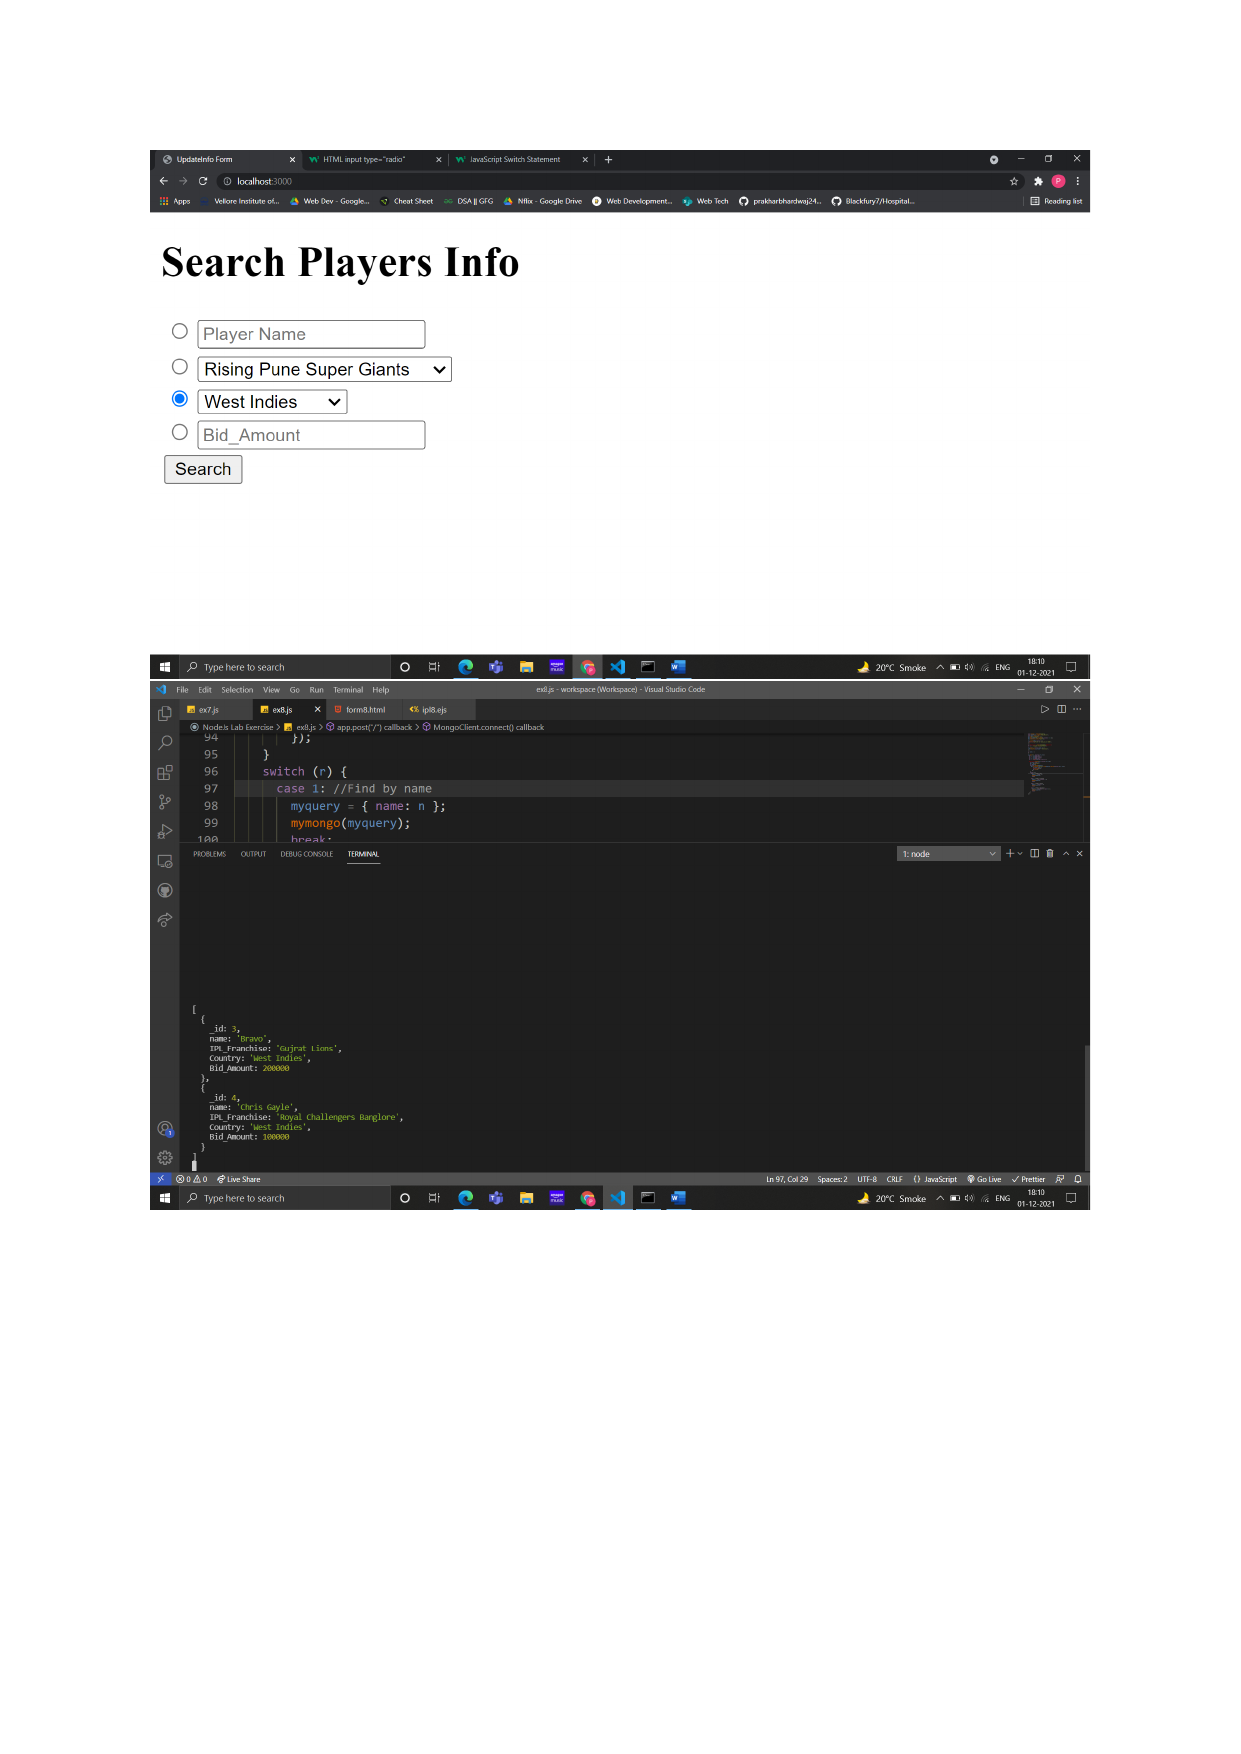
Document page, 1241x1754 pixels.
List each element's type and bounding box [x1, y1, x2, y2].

picture [150, 681, 1091, 1210]
picture [150, 150, 1091, 679]
